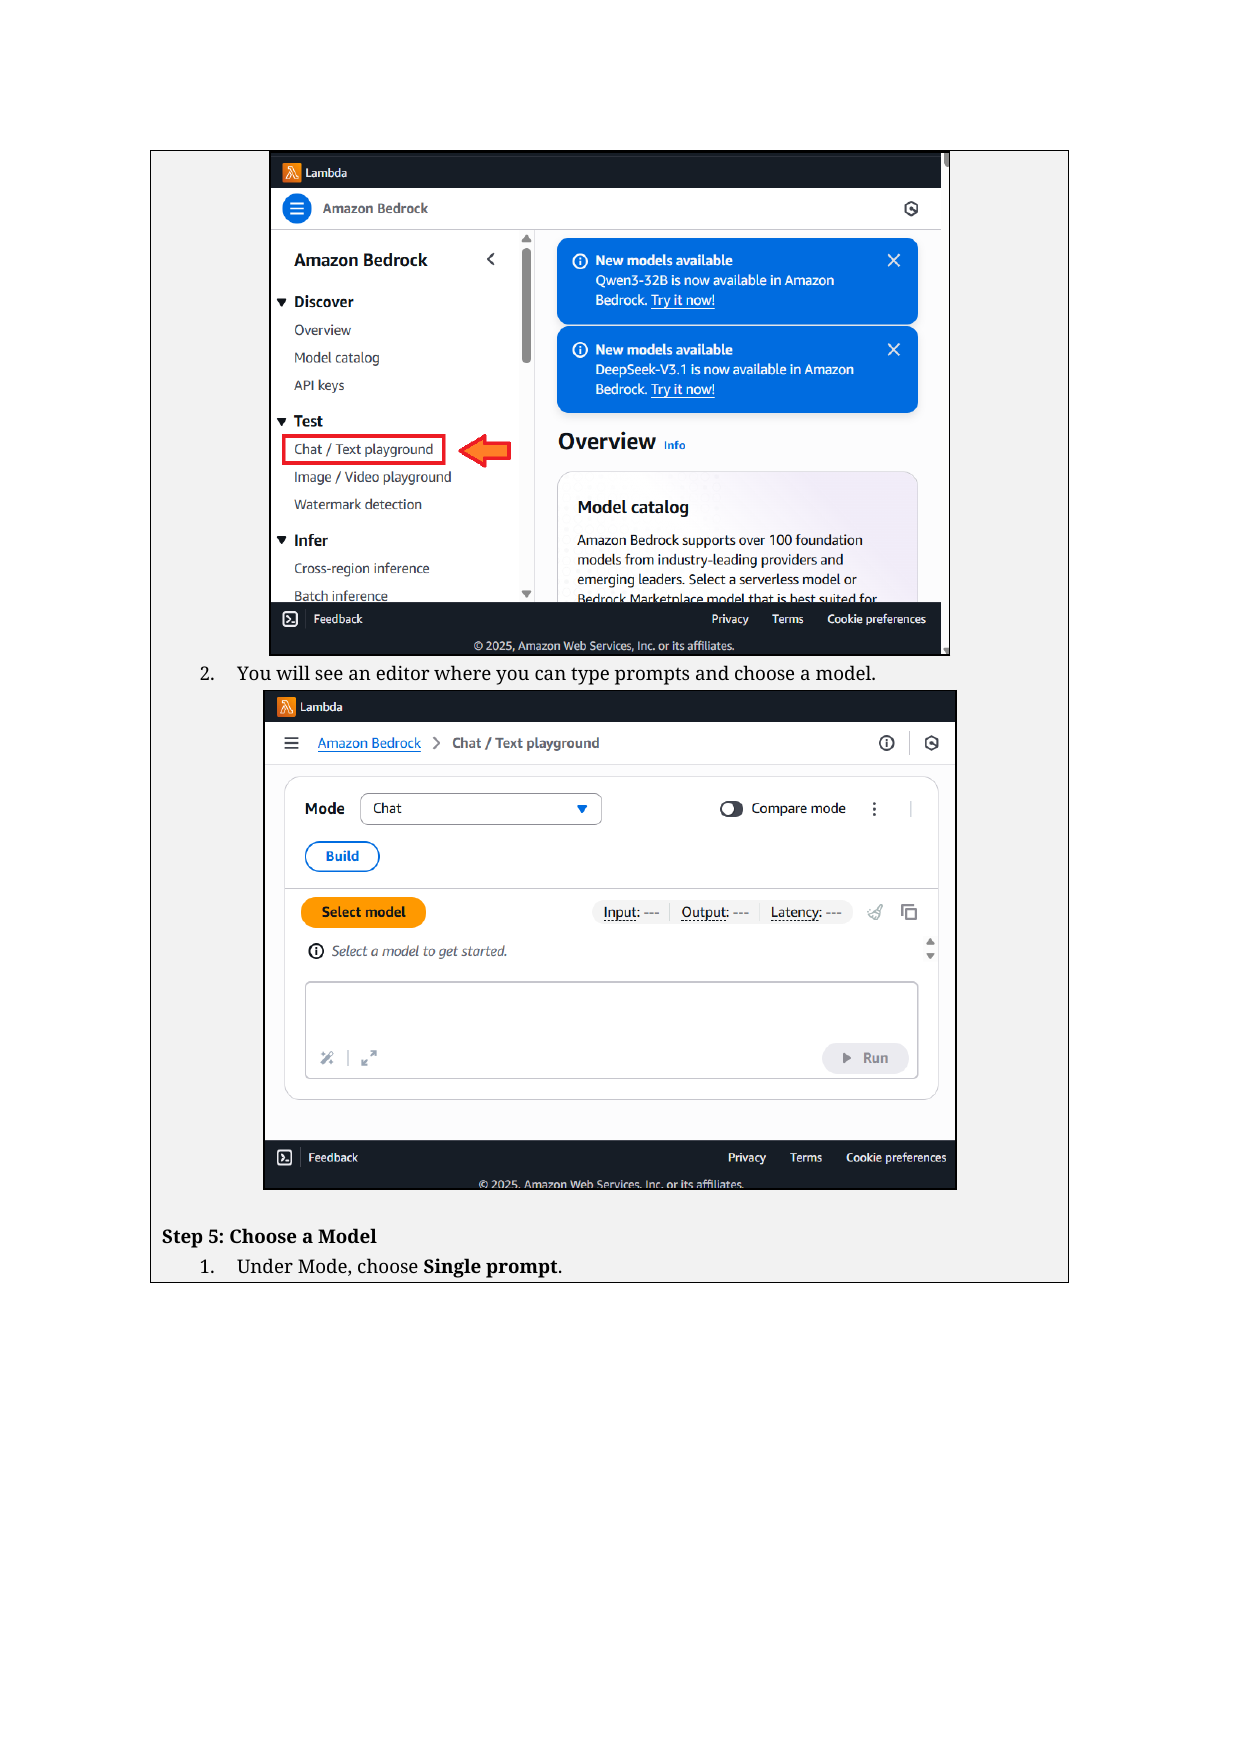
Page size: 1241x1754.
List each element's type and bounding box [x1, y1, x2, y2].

picture [271, 153, 949, 654]
picture [265, 691, 955, 1188]
table_header [151, 151, 1068, 1282]
